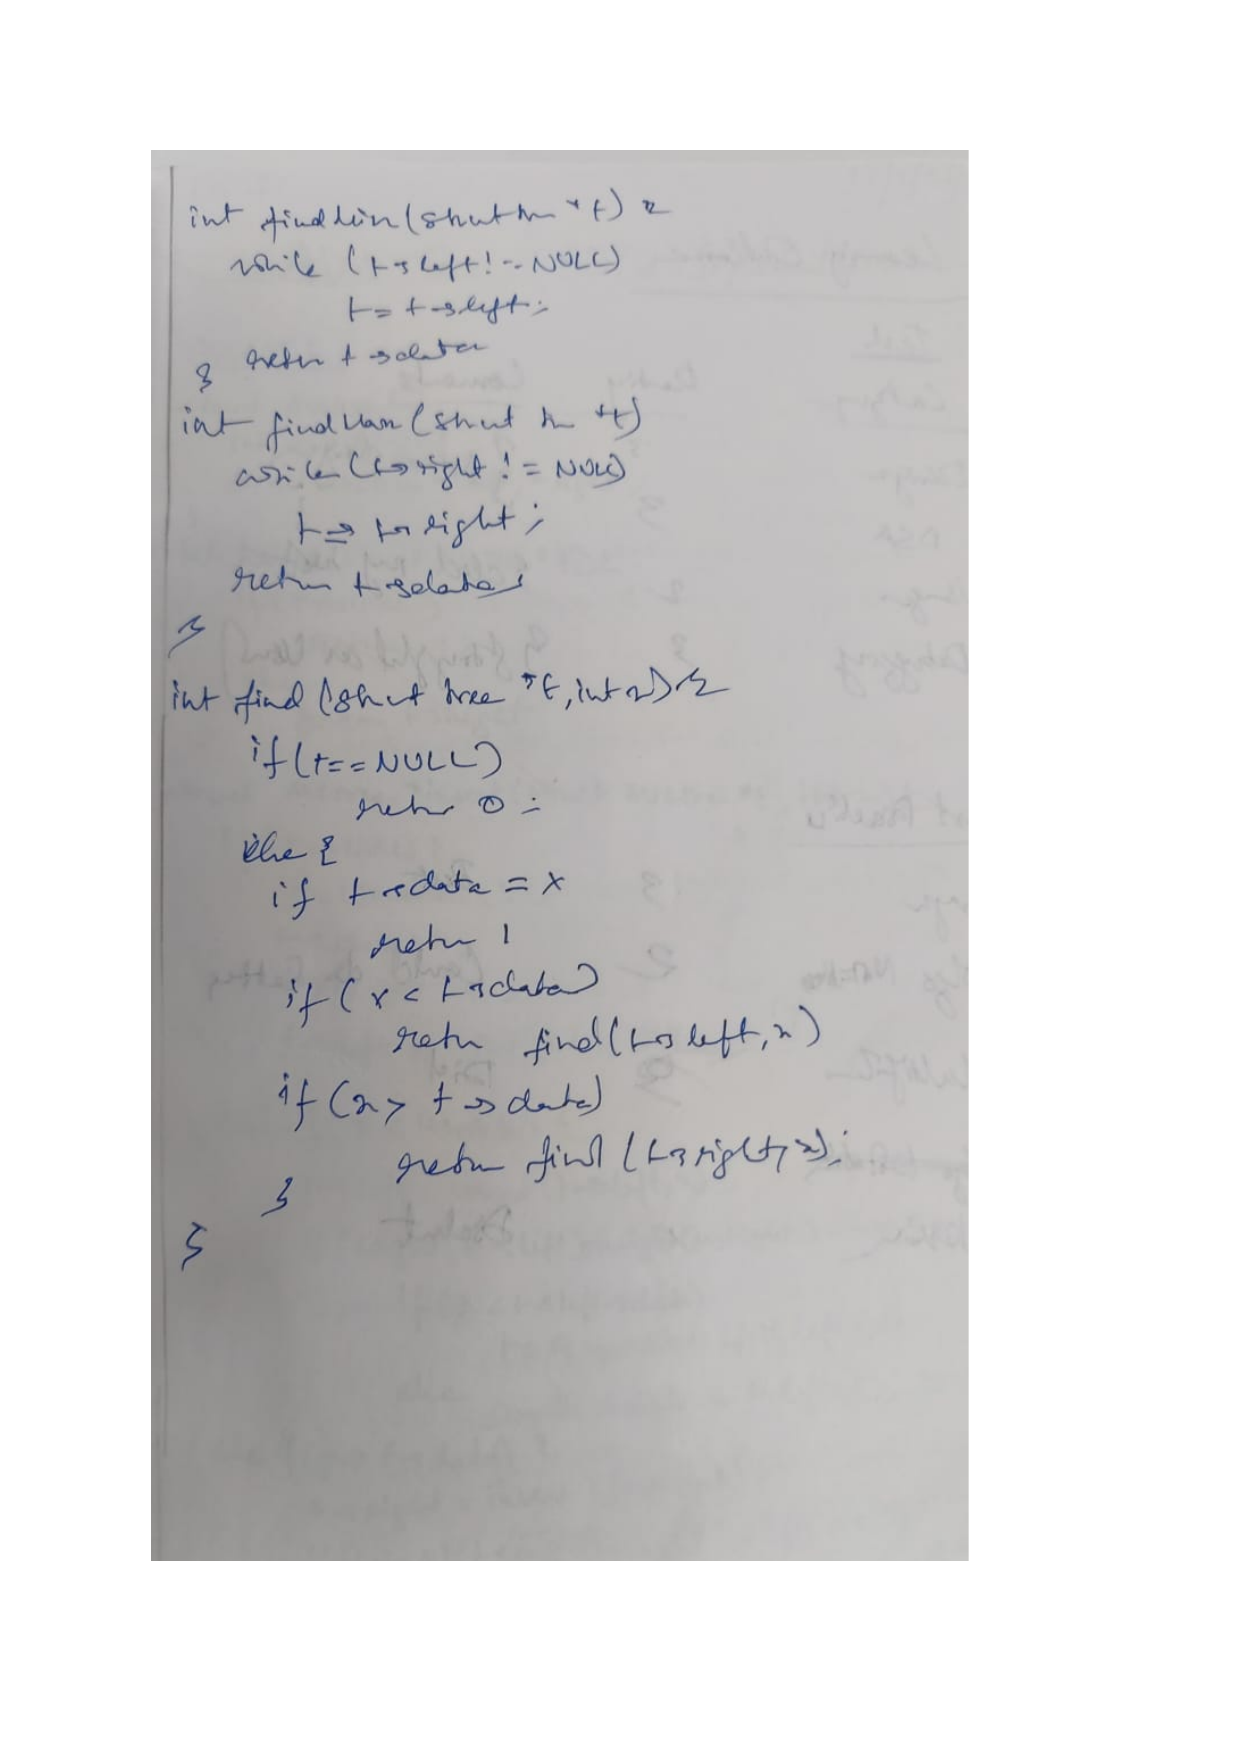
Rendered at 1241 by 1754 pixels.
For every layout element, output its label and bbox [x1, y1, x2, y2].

picture [151, 150, 969, 1561]
